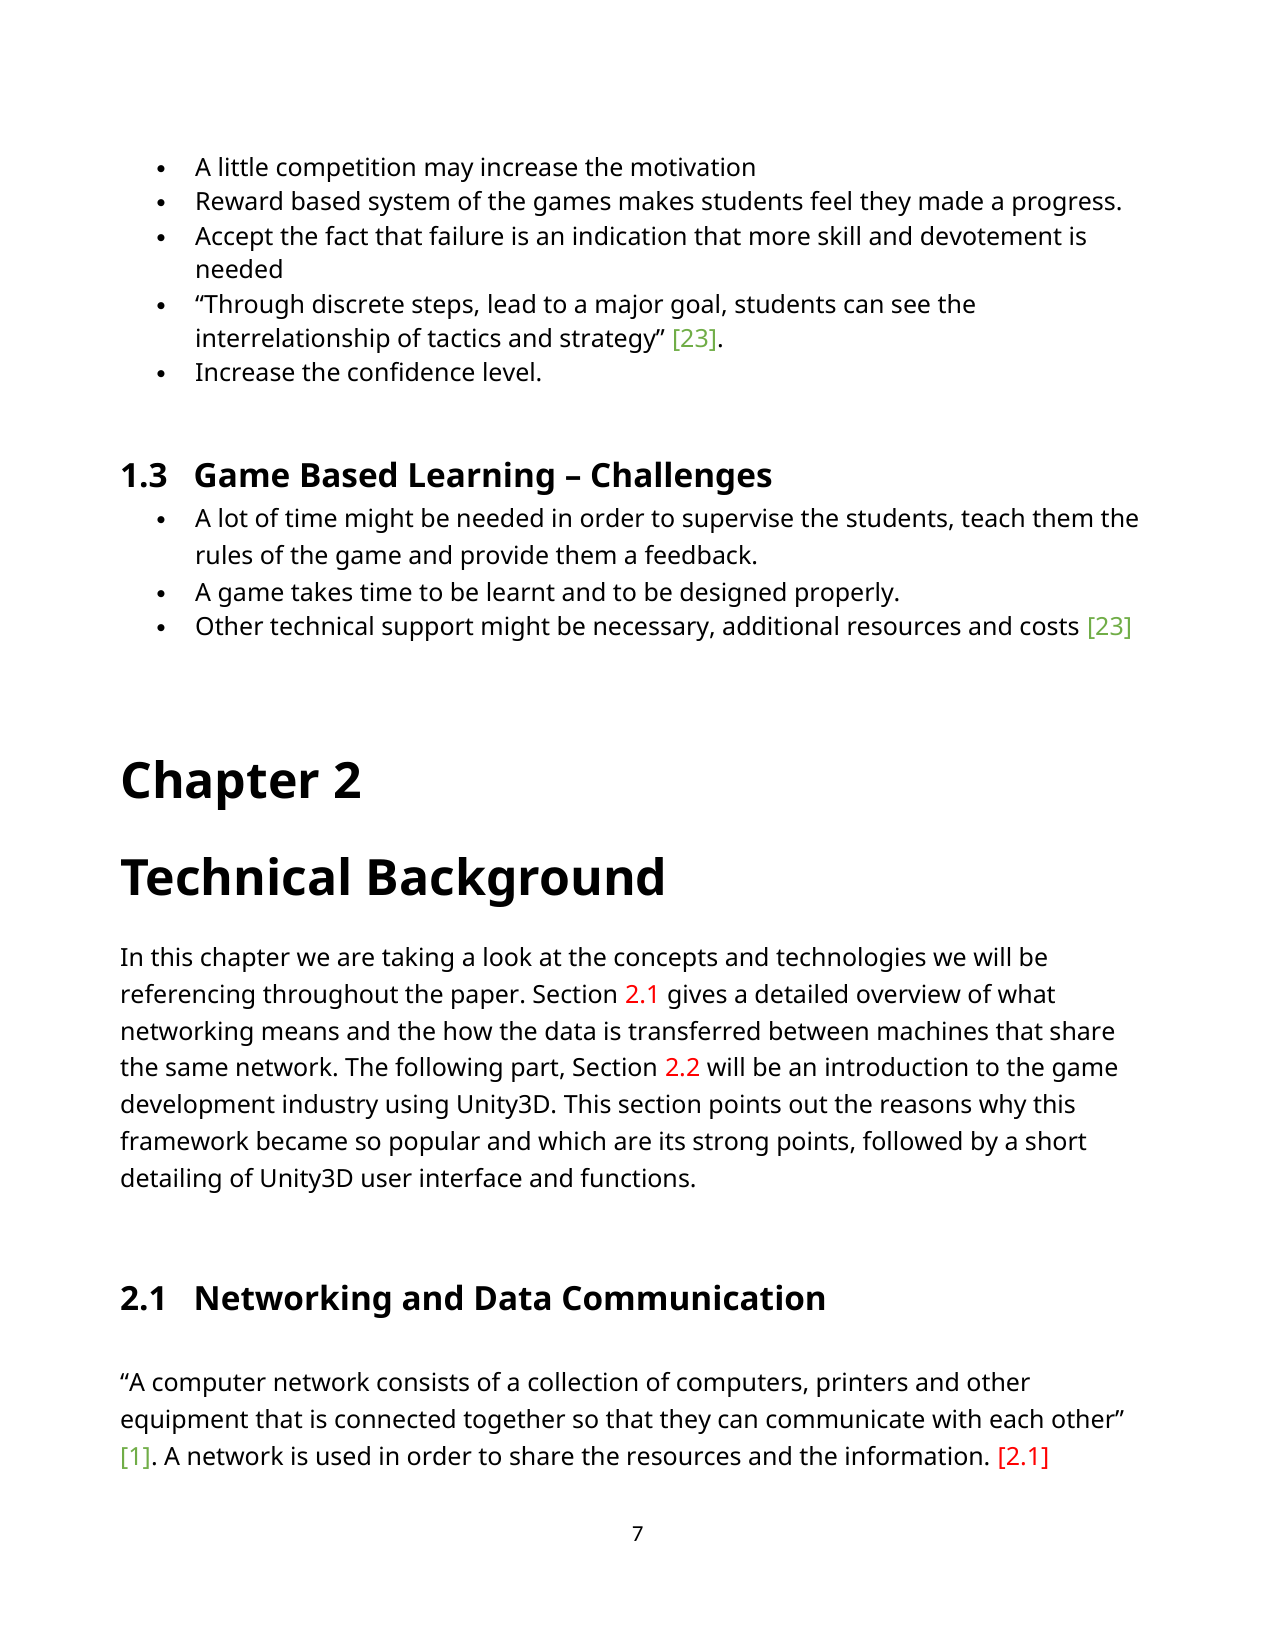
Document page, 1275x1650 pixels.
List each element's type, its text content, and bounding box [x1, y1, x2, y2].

subtitle 1.3 Game Based Learning – Challenges [120, 452, 1155, 498]
subtitle Technical Background [120, 842, 1155, 910]
text “A computer network consists of a collection of computers, printers and other equipment that is connected together so that they can communicate with each other” [1]. A network is used in order to share the resources and the information. [2.1] [120, 1365, 1155, 1472]
subtitle 2.1 Networking and Data Communication [120, 1275, 1155, 1320]
list Accept the fact that failure is an indication that more skill and devotement is needed [157, 218, 1155, 286]
list A game takes time to be learnt and to be designed properly. [157, 575, 1155, 609]
text Chapter 2 [120, 745, 1155, 813]
list A little competition may increase the motivation [157, 150, 1155, 184]
text In this chapter we are taking a look at the concepts and technologies we will be referencing throughout the paper. Section 2.1 gives a detailed overview of what networking means and the how the data is transferred between machines that share the same network. The following part, Section 2.2 will be an introduction to the game development industry using Unity3D. This section points out the reasons why this framework became so popular and which are its strong points, followed by a short detailing of Unity3D user interface and functions. [120, 939, 1155, 1194]
list A lot of time might be needed in order to supervise the students, teach them the rules of the game and provide them a feedback. [157, 501, 1155, 572]
list Other technical support might be necessary, additional resources and costs [23] [157, 609, 1155, 643]
list “Through discrete steps, lead to a major goal, students can see the interrelationship of tactics and strategy” [23]. [157, 286, 1155, 354]
list Reward based system of the games makes students feel they made a progress. [157, 184, 1155, 218]
list Increase the confidence level. [157, 354, 1155, 388]
